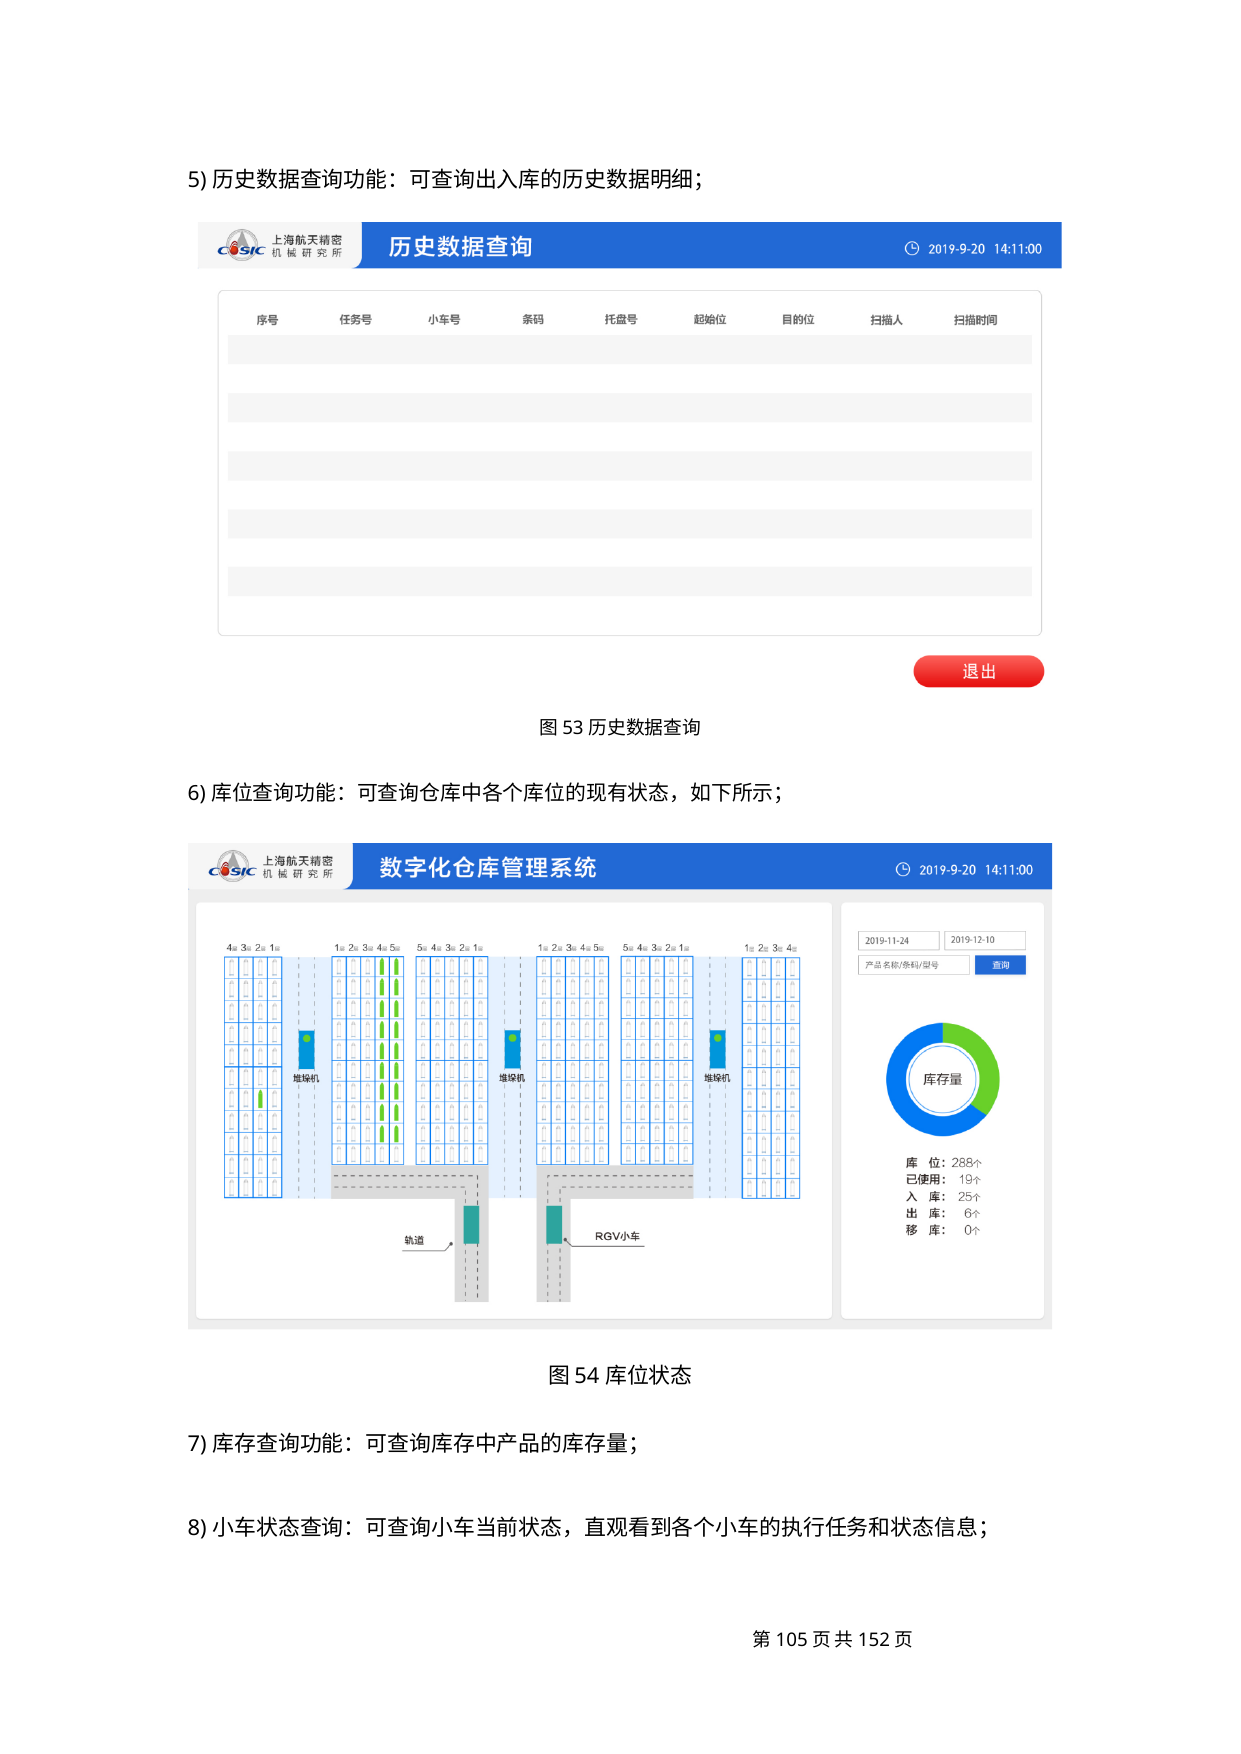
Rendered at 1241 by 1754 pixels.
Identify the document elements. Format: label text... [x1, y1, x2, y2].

picture [197, 222, 1062, 709]
text 7) 库存查询功能：可查询库存中产品的库存量； [187, 1426, 1053, 1458]
text 图54 库位状态 [187, 1358, 1053, 1391]
text 8) 小车状态查询：可查询小车当前状态，直观看到各个小车的执行任务和状态信息； [187, 1510, 1053, 1542]
picture [188, 843, 1053, 1330]
text 5) 历史数据查询功能：可查询出入库的历史数据明细； [187, 162, 1053, 194]
text 图53 历史数据查询 [187, 710, 1053, 743]
text 6) 库位查询功能：可查询仓库中各个库位的现有状态，如下所示； [187, 775, 1053, 808]
